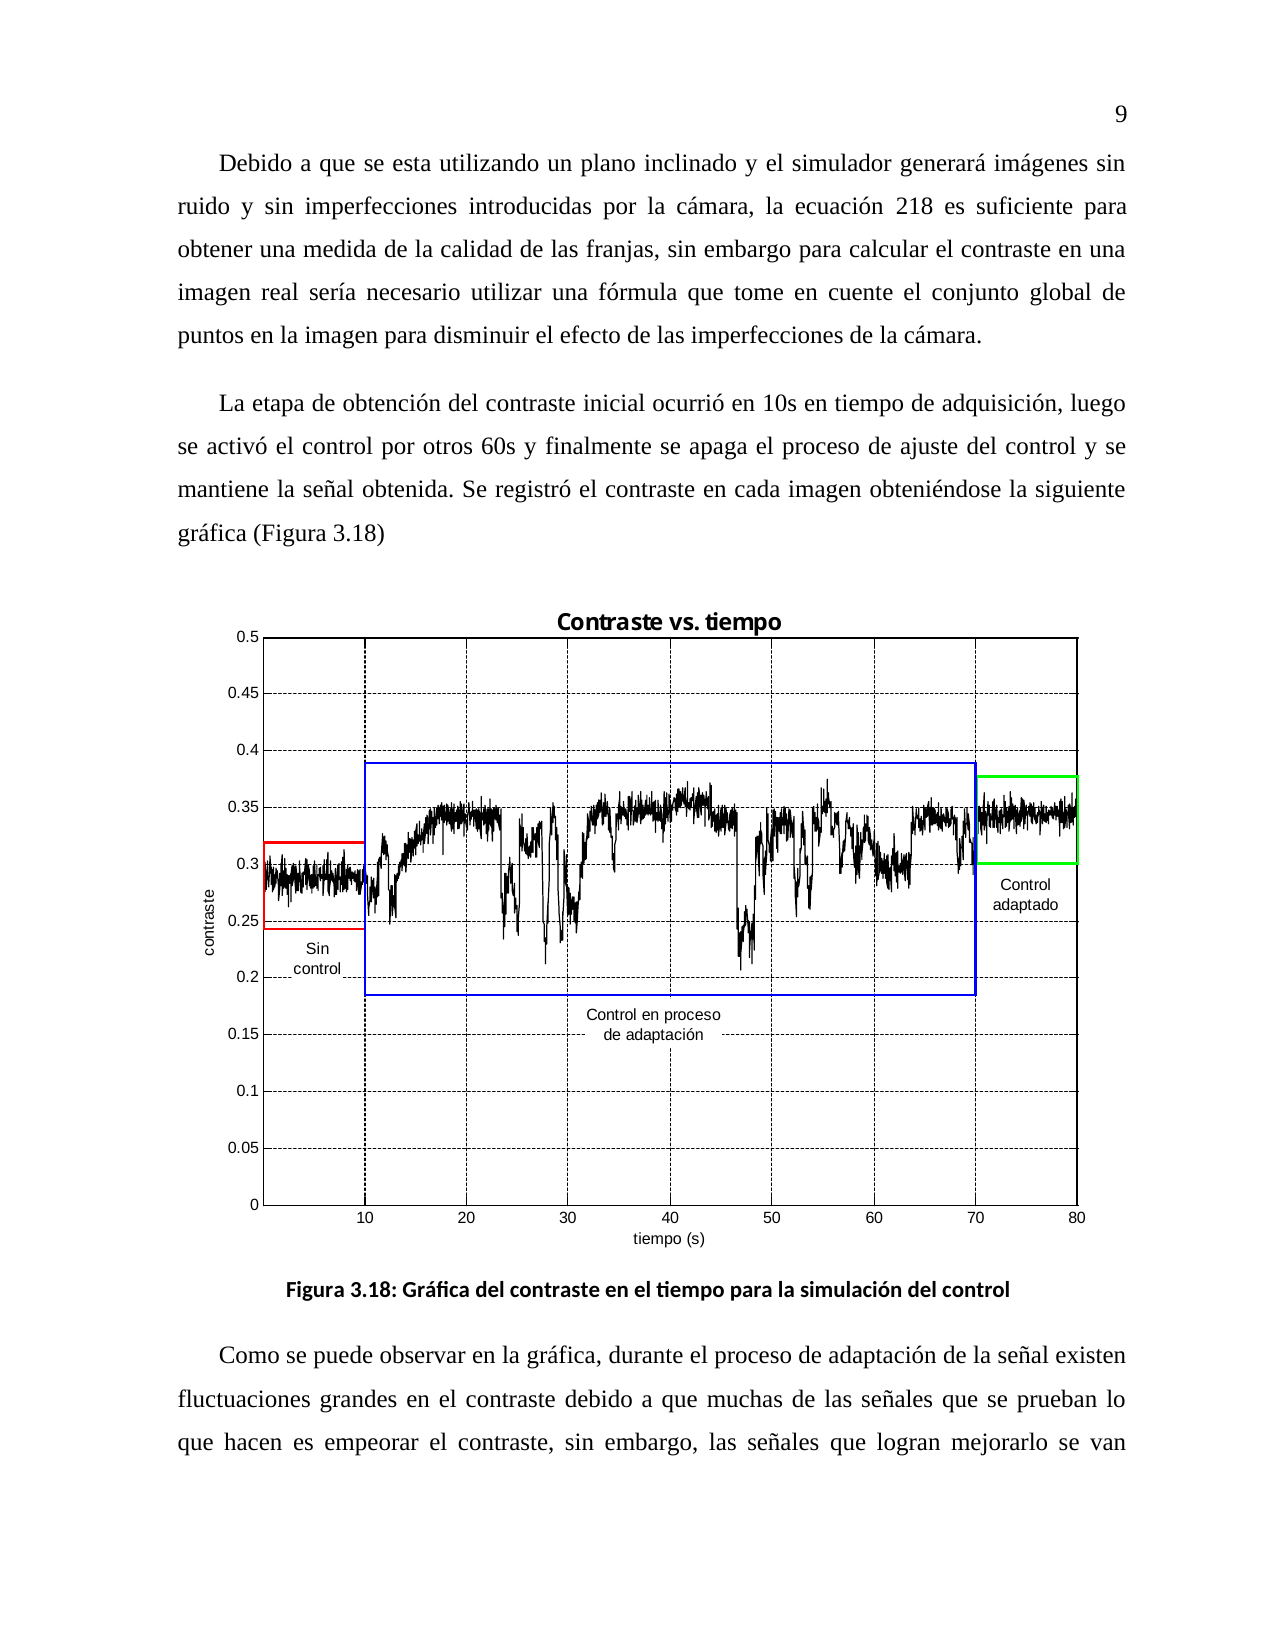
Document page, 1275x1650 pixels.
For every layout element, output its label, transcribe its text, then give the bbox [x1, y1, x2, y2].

text Debido a que se esta utilizando un plano inclinado y el simulador generará imágenes sin ruido y sin imperfecciones introducidas por la cámara, la ecuación es suficiente para obtener una medida de la calidad de las franjas, sin embargo para calcular el contraste en una imagen real sería necesario utilizar una fórmula que tome en cuente el conjunto global de puntos en la imagen para disminuir el efecto de las imperfecciones de la cámara. [177, 148, 1127, 349]
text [177, 1341, 1127, 1456]
